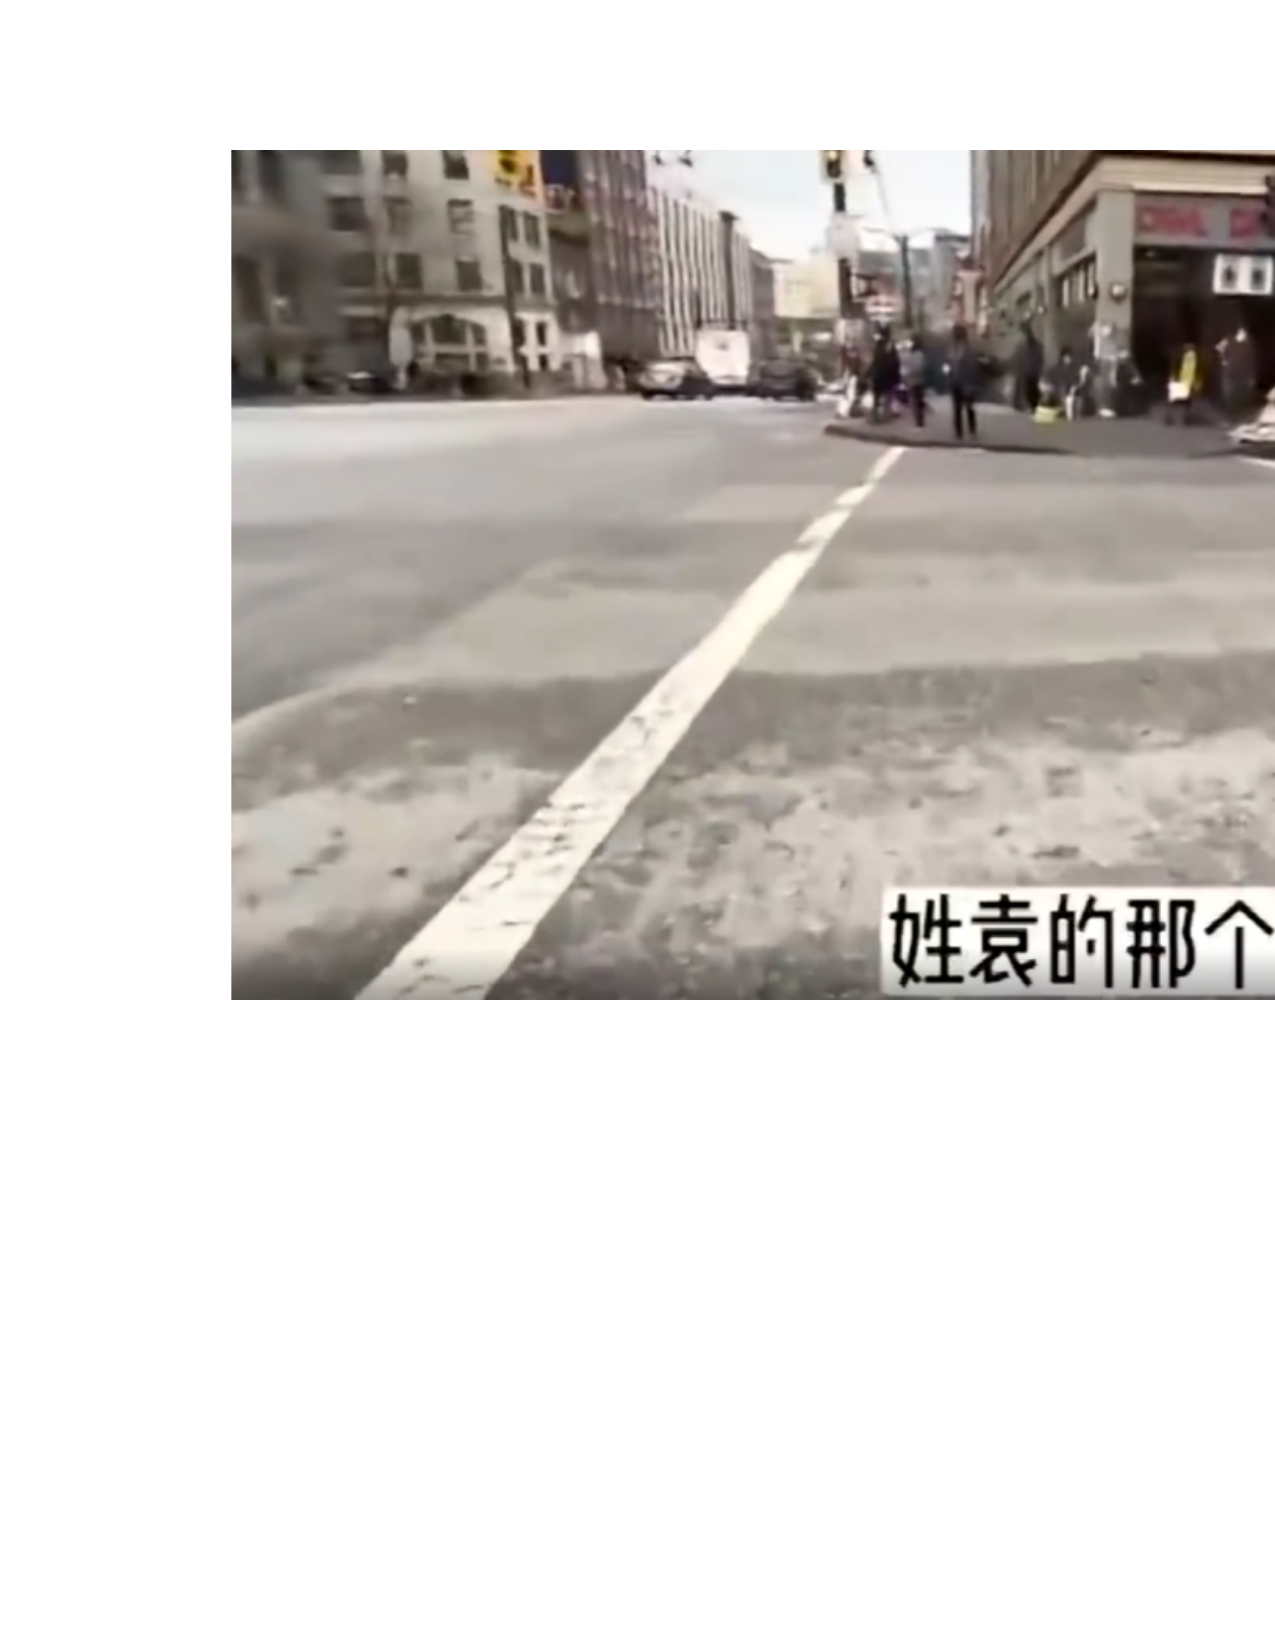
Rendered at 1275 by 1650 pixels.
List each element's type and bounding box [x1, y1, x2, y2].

picture [231, 150, 1275, 1000]
